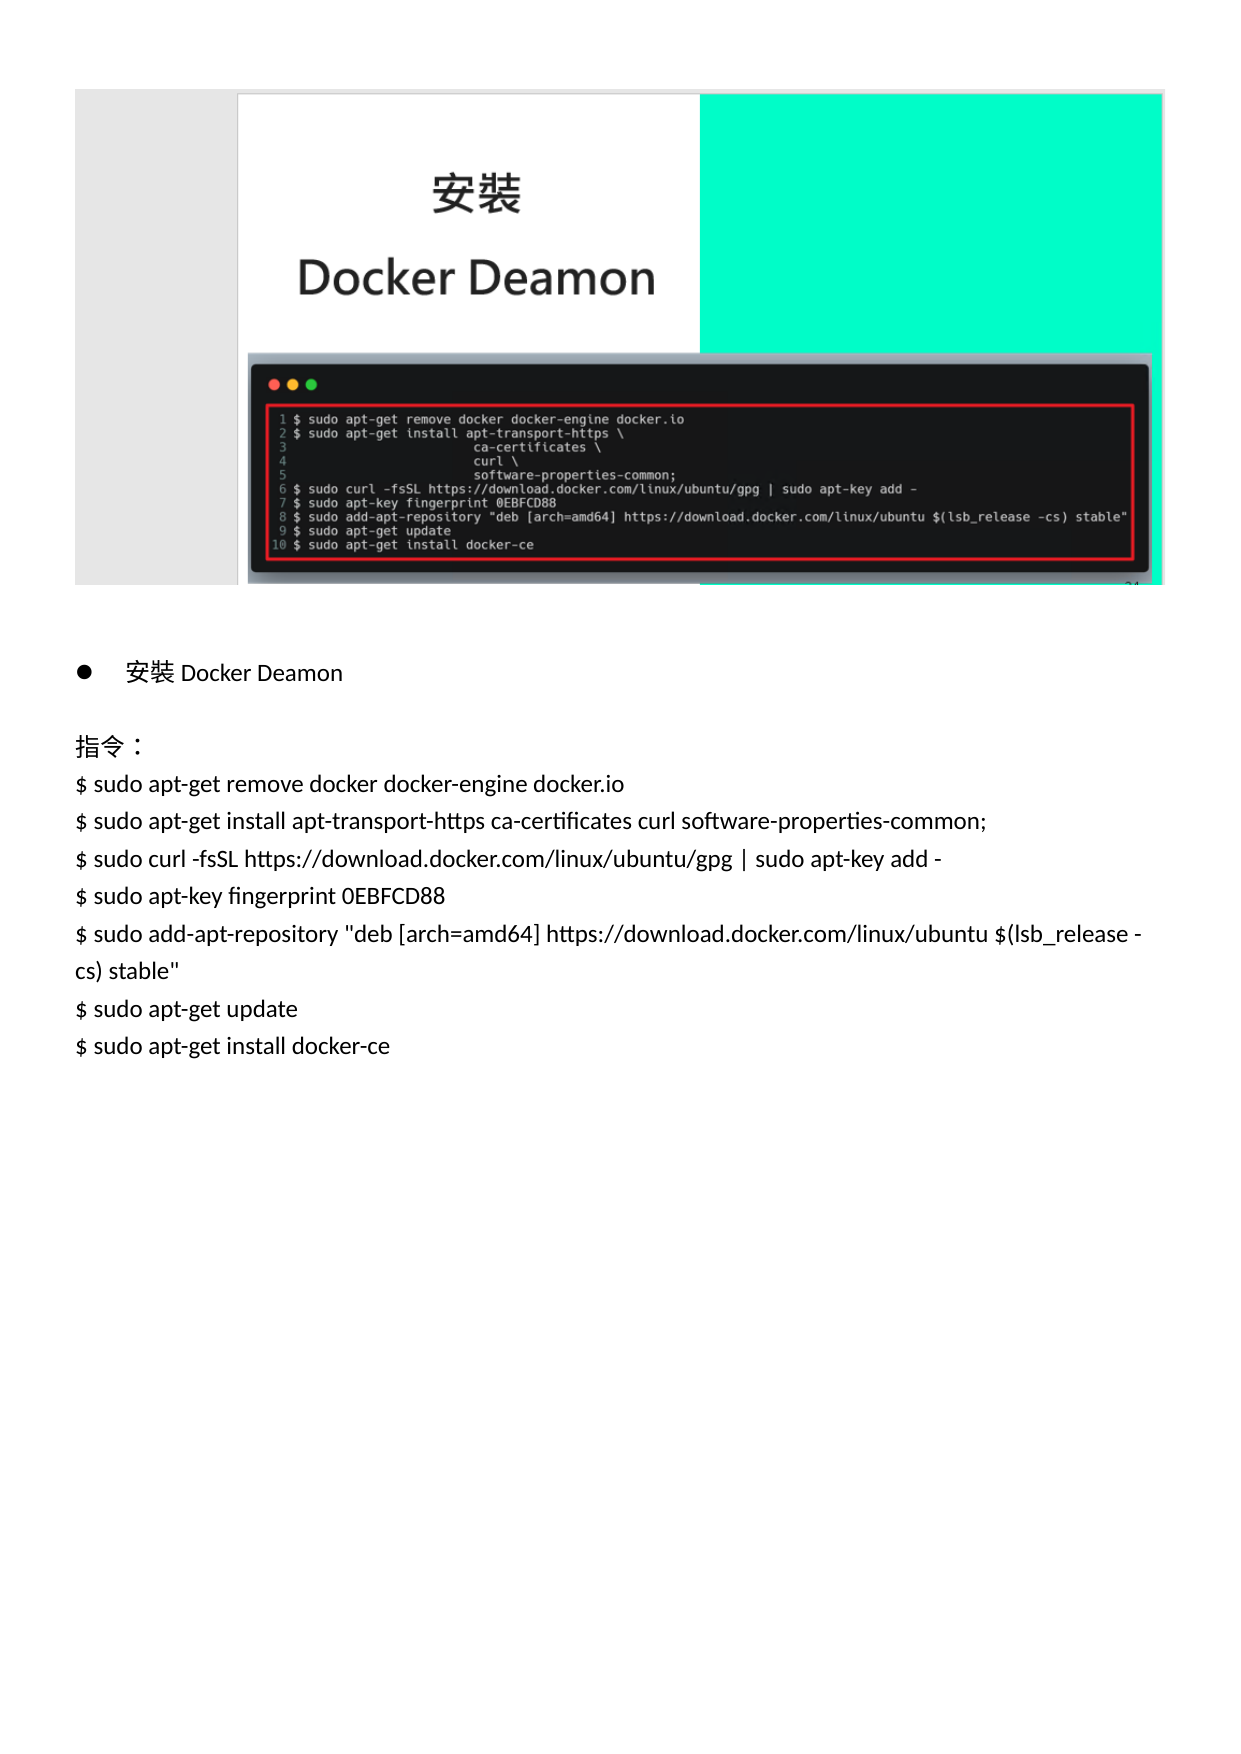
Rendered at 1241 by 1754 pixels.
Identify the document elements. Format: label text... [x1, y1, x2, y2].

list 安裝 Docker Deamon [75, 652, 1165, 689]
text $ sudo apt-get install docker-ce [75, 1027, 1165, 1064]
text 指令： $ sudo apt-get remove docker docker-engine docker.io [75, 727, 1165, 802]
picture [75, 89, 1166, 585]
text $ sudo apt-get install apt-transport-https ca-certificates curl software-properties-common; [75, 802, 1165, 839]
text $ sudo add-apt-repository "deb [arch=amd64] https://download.docker.com/linux/ubuntu $(lsb_release -cs) stable" [75, 914, 1165, 989]
text $ sudo apt-key fingerprint 0EBFCD88 [75, 877, 1165, 914]
text $ sudo apt-get update [75, 989, 1165, 1027]
text $ sudo curl -fsSL https://download.docker.com/linux/ubuntu/gpg | sudo apt-key add - [75, 839, 1165, 877]
